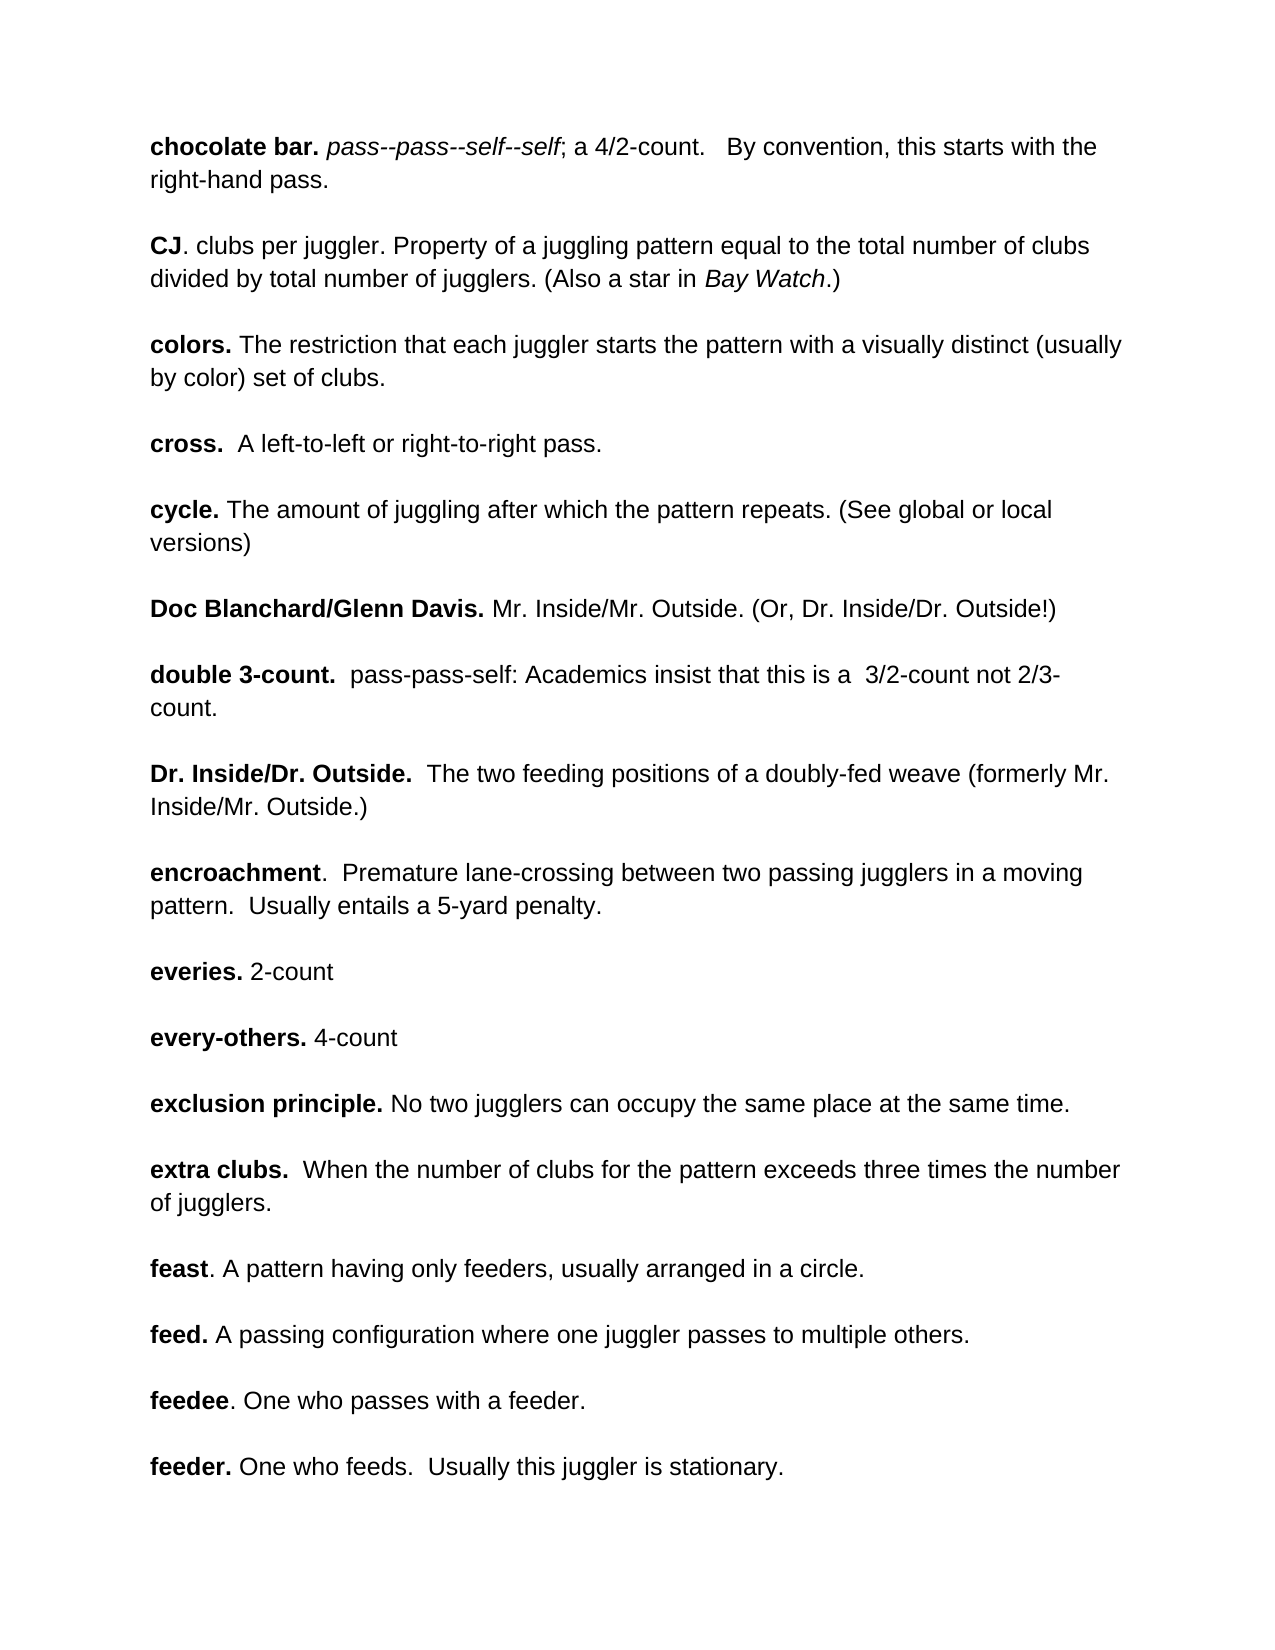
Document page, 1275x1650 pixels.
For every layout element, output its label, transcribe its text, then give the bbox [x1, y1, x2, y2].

text cross. A left-to-left or right-to-right pass. [150, 429, 1125, 457]
text every-others. 4-count [150, 1023, 1125, 1052]
text double 3-count. pass-pass-self: Academics insist that this is a 3/2-count not 2/3-count. [150, 660, 1125, 722]
text feast. A pattern having only feeders, usually arranged in a circle. [150, 1254, 1125, 1283]
text feeder. One who feeds. Usually this juggler is stationary. [150, 1452, 1125, 1481]
text chocolate bar. pass--pass--self--self; a 4/2-count. By convention, this starts with the right-hand pass. [150, 132, 1125, 193]
text extra clubs. When the number of clubs for the pattern exceeds three times the number of jugglers. [150, 1155, 1125, 1217]
text exclusion principle. No two jugglers can occupy the same place at the same time. [150, 1089, 1125, 1118]
text colors. The restriction that each juggler starts the pattern with a visually distinct (usually by color) set of clubs. [150, 330, 1125, 391]
text feedee. One who passes with a feeder. [150, 1386, 1125, 1415]
text encroachment. Premature lane-crossing between two passing jugglers in a moving pattern. Usually entails a 5-yard penalty. [150, 858, 1125, 920]
text everies. 2-count [150, 957, 1125, 986]
text CJ. clubs per juggler. Property of a juggling pattern equal to the total number of clubs divided by total number of jugglers. (Also a star in Bay Watch.) [150, 231, 1125, 292]
text Doc Blanchard/Glenn Davis. Mr. Inside/Mr. Outside. (Or, Dr. Inside/Dr. Outside!) [150, 594, 1125, 623]
text cycle. The amount of juggling after which the pattern repeats. (See global or local versions) [150, 495, 1125, 557]
text Dr. Inside/Dr. Outside. The two feeding positions of a doubly-fed weave (formerly Mr. Inside/Mr. Outside.) [150, 759, 1125, 821]
text feed. A passing configuration where one juggler passes to multiple others. [150, 1320, 1125, 1349]
